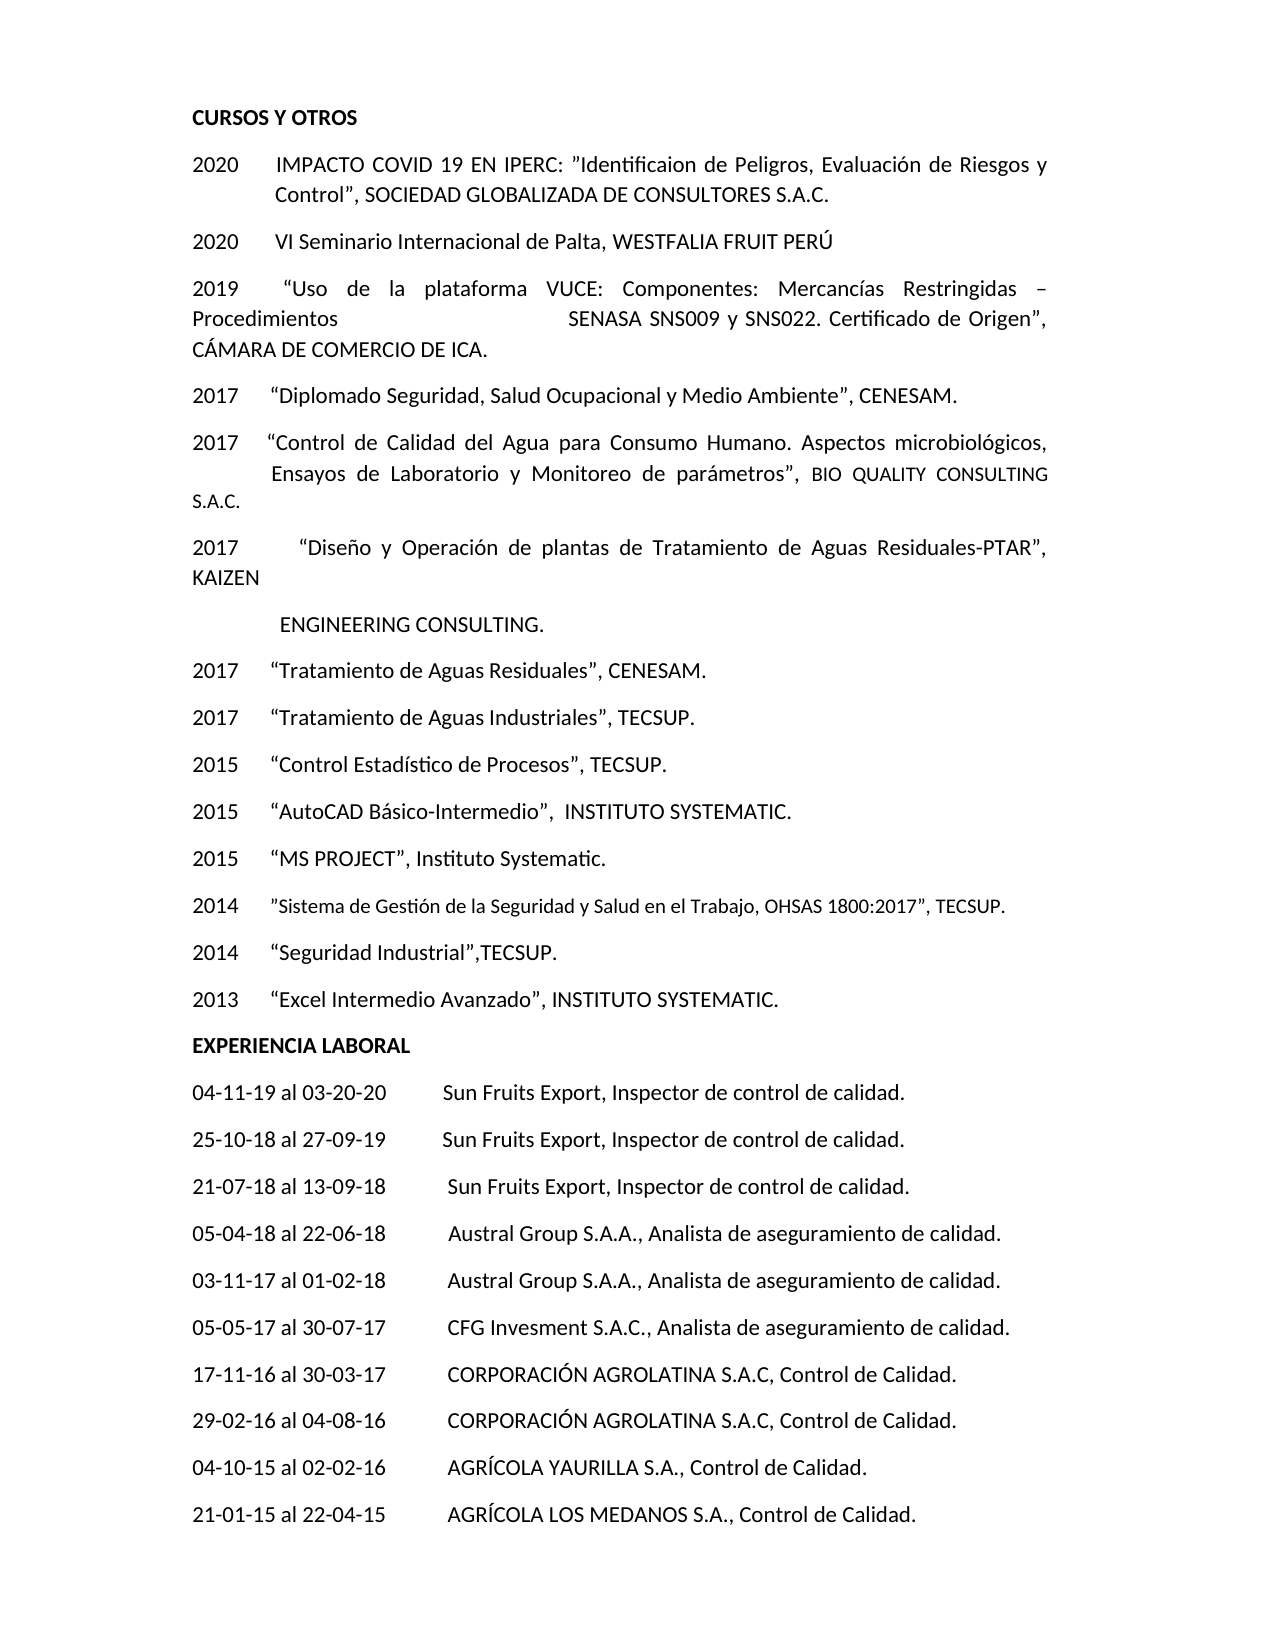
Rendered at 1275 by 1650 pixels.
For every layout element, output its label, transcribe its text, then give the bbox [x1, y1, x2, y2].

text 05-04-18 al 22-06-18 Austral Group S.A.A., Analista de aseguramiento de calidad. [192, 1219, 1048, 1247]
text 03-11-17 al 01-02-18 Austral Group S.A.A., Analista de aseguramiento de calidad. [192, 1266, 1048, 1294]
text 05-05-17 al 30-07-17 CFG Invesment S.A.C., Analista de aseguramiento de calidad. [192, 1313, 1048, 1341]
text 2017 “Diplomado Seguridad, Salud Ocupacional y Medio Ambiente”, CENESAM. [192, 382, 1048, 409]
text 2013 “Excel Intermedio Avanzado”, INSTITUTO SYSTEMATIC. [192, 985, 1048, 1013]
text 2014 “Seguridad Industrial”,TECSUP. [192, 938, 1048, 966]
text CURSOS Y OTROS [192, 103, 1048, 131]
text 04-10-15 al 02-02-16 AGRÍCOLA YAURILLA S.A., Control de Calidad. [192, 1453, 1048, 1482]
text 21-07-18 al 13-09-18 Sun Fruits Export, Inspector de control de calidad. [192, 1172, 1048, 1200]
text 2015 “Control Estadístico de Procesos”, TECSUP. [192, 750, 1048, 778]
text ENGINEERING CONSULTING. [192, 610, 1048, 638]
text 29-02-16 al 04-08-16 CORPORACIÓN AGROLATINA S.A.C, Control de Calidad. [192, 1407, 1048, 1435]
text 2017 “Control de Calidad del Agua para Consumo Humano. Aspectos microbiológicos, ……………Ensayos de Laboratorio y Monitoreo de parámetros”, BIO QUALITY CONSULTING S.A.C. [192, 428, 1048, 514]
text 2017 “Diseño y Operación de plantas de Tratamiento de Aguas Residuales-PTAR”, KAIZEN [192, 533, 1048, 591]
text 04-11-19 al 03-20-20 Sun Fruits Export, Inspector de control de calidad. [192, 1078, 1048, 1107]
text 2015 “AutoCAD Básico-Intermedio”, INSTITUTO SYSTEMATIC. [192, 797, 1048, 825]
text 21-01-15 al 22-04-15 AGRÍCOLA LOS MEDANOS S.A., Control de Calidad. [192, 1500, 1048, 1528]
text 17-11-16 al 30-03-17 CORPORACIÓN AGROLATINA S.A.C, Control de Calidad. [192, 1360, 1048, 1388]
text EXPERIENCIA LABORAL [192, 1032, 1048, 1060]
text 2020 IMPACTO COVID 19 EN IPERC: ”Identificaion de Peligros, Evaluación de Riesgos y . Control”, SOCIEDAD GLOBALIZADA DE CONSULTORES S.A.C. [192, 150, 1048, 208]
text 2019 .“Uso de la plataforma VUCE: Componentes: Mercancías Restringidas – Procedimientos . SENASA SNS009 y SNS022. Certificado de Origen”, CÁMARA DE COMERCIO DE ICA. [192, 274, 1048, 363]
text 25-10-18 al 27-09-19 Sun Fruits Export, Inspector de control de calidad. [192, 1125, 1048, 1153]
text 2017 “Tratamiento de Aguas Residuales”, CENESAM. [192, 657, 1048, 685]
text 2020 VI Seminario Internacional de Palta, WESTFALIA FRUIT PERÚ [192, 227, 1048, 255]
text 2014 ”Sistema de Gestión de la Seguridad y Salud en el Trabajo, OHSAS 1800:2017”, TECSUP. [192, 891, 1048, 919]
text 2017 “Tratamiento de Aguas Industriales”, TECSUP. [192, 703, 1048, 732]
text 2015 “MS PROJECT”, Instituto Systematic. [192, 844, 1048, 872]
